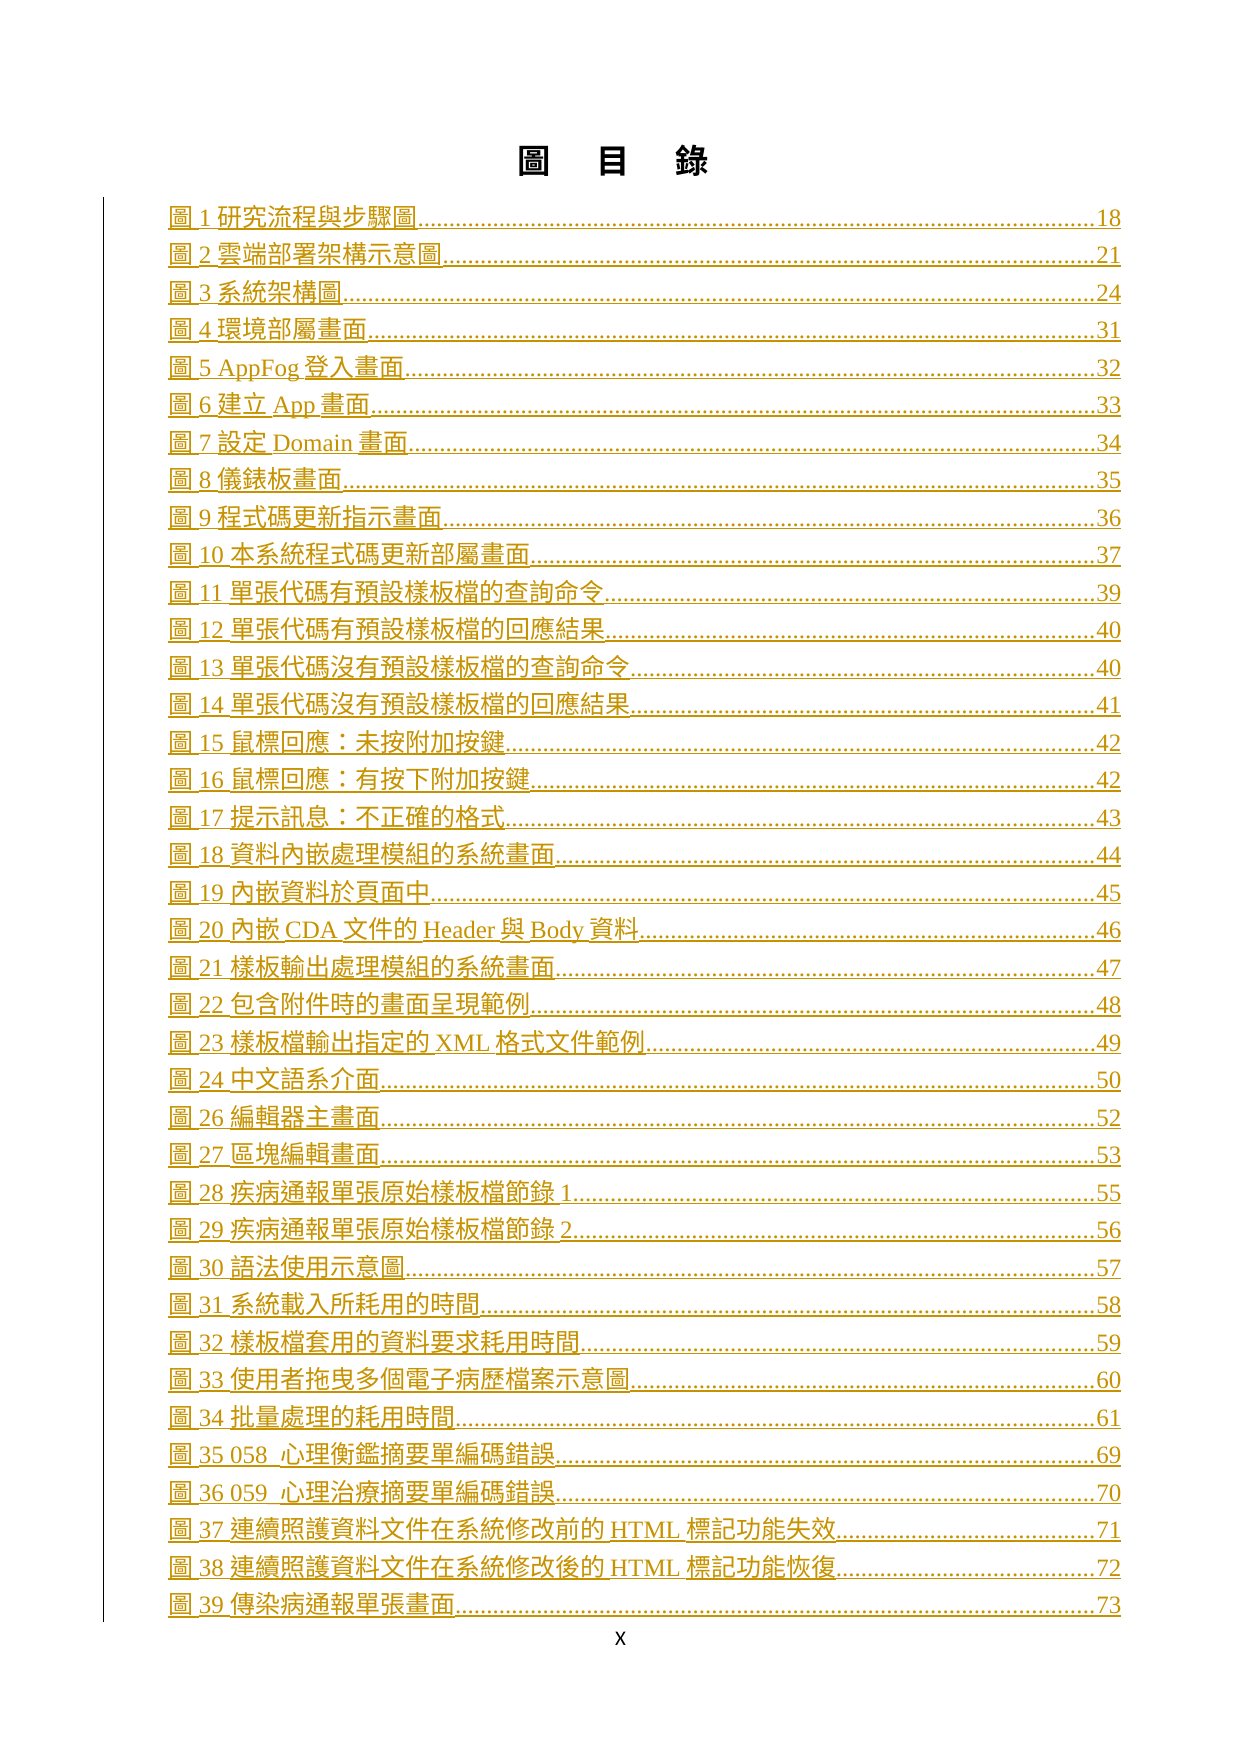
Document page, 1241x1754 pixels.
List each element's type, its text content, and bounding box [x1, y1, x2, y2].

title 圖目錄 [517, 122, 709, 197]
